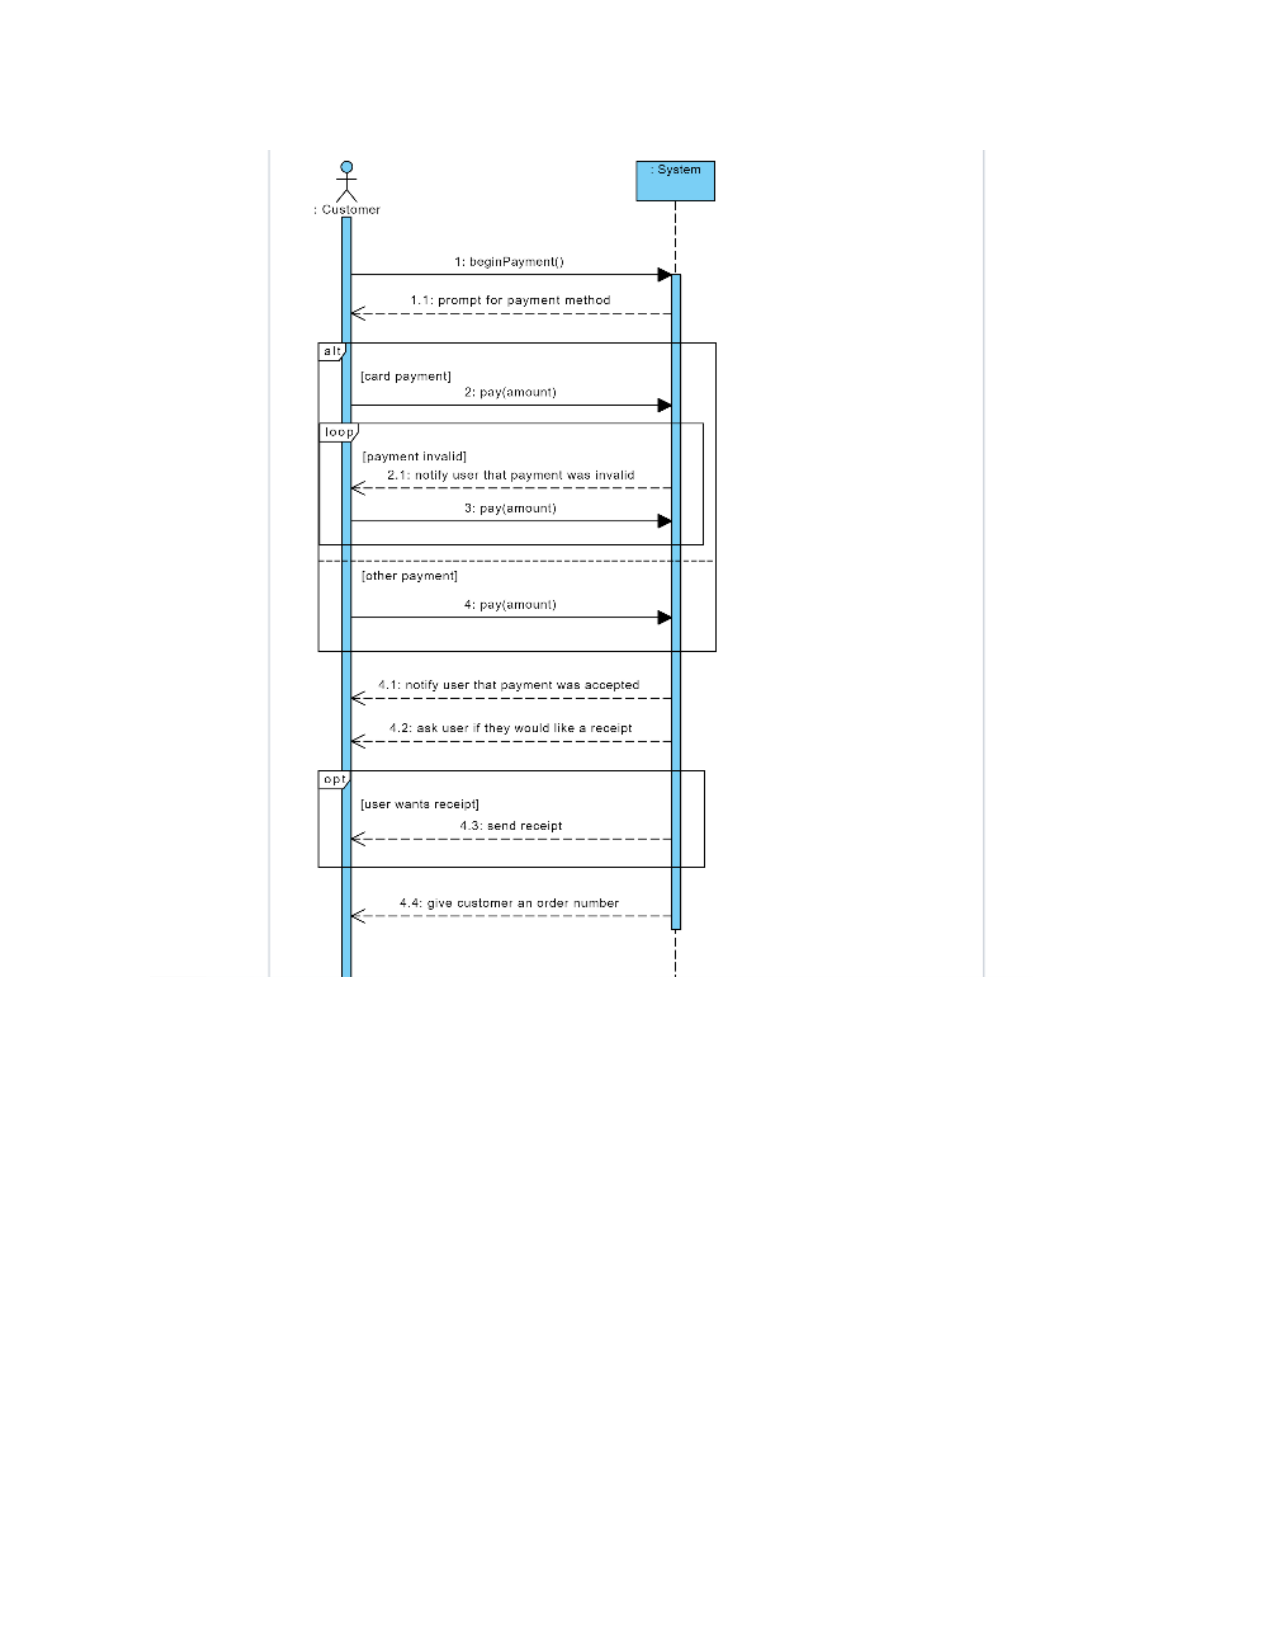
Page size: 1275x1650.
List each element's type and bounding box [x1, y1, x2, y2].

picture [150, 150, 1033, 977]
